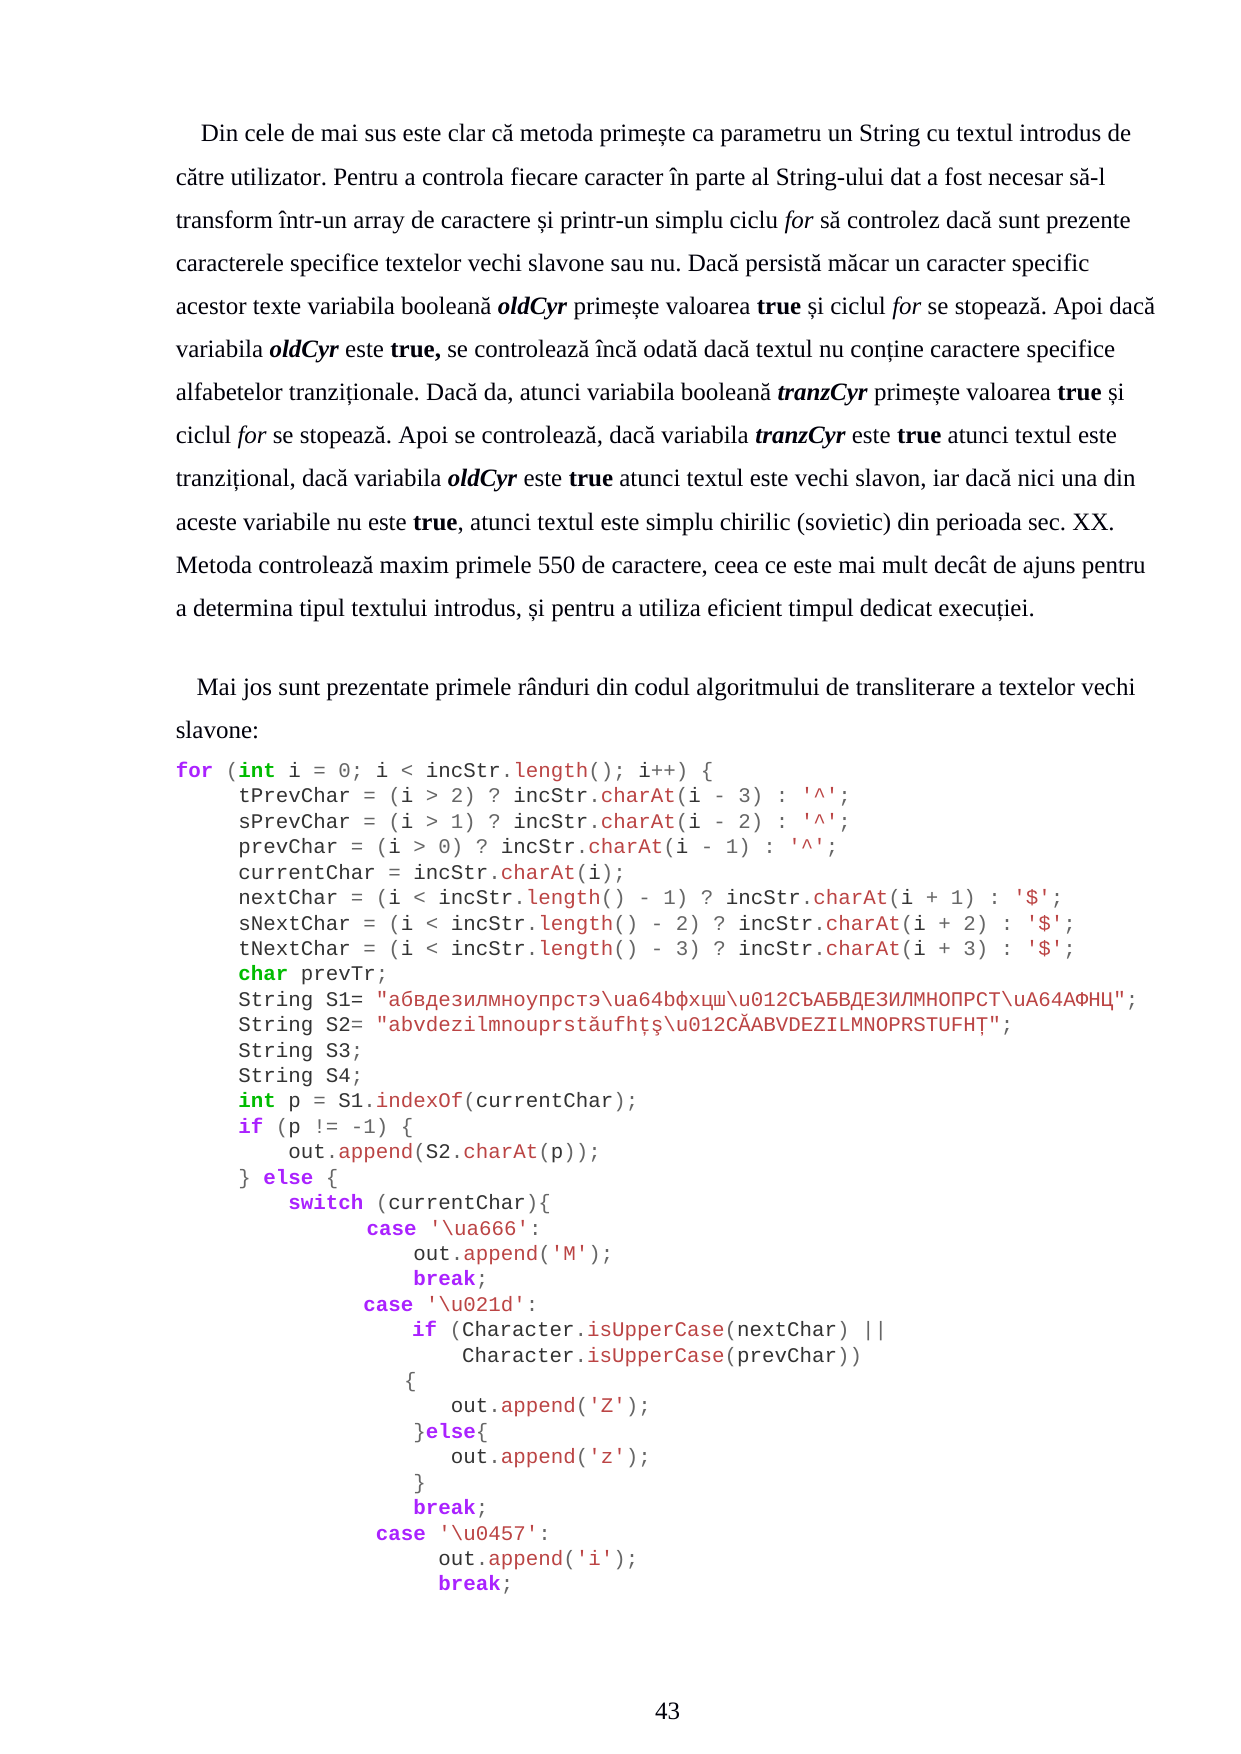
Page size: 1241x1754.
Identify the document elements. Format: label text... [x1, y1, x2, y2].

text switch (currentChar){ [176, 1190, 1159, 1216]
text } [176, 1470, 1159, 1495]
text char prevTr; [176, 962, 1159, 987]
text String S1= "абвдезилмноупрстэ\ua64bфхцш\u012CЪАБВДЕЗИЛМНОПРСТ\uA64AФНЦ"; [176, 987, 1159, 1012]
text Mai jos sunt prezentate primele rânduri din codul algoritmului de transliterare a textelor vechi slavone: [176, 672, 1159, 744]
text prevChar = (i > 0) ? incStr.charAt(i - 1) : '^'; [176, 834, 1159, 860]
text out.append('M'); [176, 1241, 1159, 1267]
text tPrevChar = (i > 2) ? incStr.charAt(i - 3) : '^'; [176, 784, 1159, 809]
text nextChar = (i < incStr.length() - 1) ? incStr.charAt(i + 1) : '$'; [176, 885, 1159, 911]
text break; [176, 1572, 1159, 1597]
text break; [176, 1267, 1159, 1292]
text { [249, 1368, 1159, 1394]
text case '\ua666': [176, 1216, 1159, 1241]
text String S4; [176, 1063, 1159, 1089]
text for (int i = 0; i < incStr.length(); i++) { [176, 758, 1159, 784]
text out.append(S2.charAt(p)); [176, 1139, 1159, 1165]
text String S2= "abvdezilmnouprstăufhțş\u012CĂABVDEZILMNOPRSTUFHȚ"; [176, 1012, 1159, 1038]
text }else{ [176, 1419, 1159, 1444]
text String S3; [176, 1038, 1159, 1063]
text int p = S1.indexOf(currentChar); [176, 1089, 1159, 1114]
text tNextChar = (i < incStr.length() - 3) ? incStr.charAt(i + 3) : '$'; [176, 936, 1159, 962]
text if (p != -1) { [176, 1114, 1159, 1139]
text currentChar = incStr.charAt(i); [176, 860, 1159, 885]
text Din cele de mai sus este clar că metoda primește ca parametru un String cu textul introdus de către utilizator. Pentru a controla fiecare caracter în parte al String-ului dat a fost necesar să-l transform într-un array de caractere și printr-un simplu ciclu for să controlez dacă sunt prezente caracterele specifice textelor vechi slavone sau nu. Dacă persistă măcar un caracter specific acestor texte variabila booleană oldCyr primește valoarea true și ciclul for se stopează. Apoi dacă variabila oldCyr este true, se controlează încă odată dacă textul nu conține caractere specifice alfabetelor tranziționale. Dacă da, atunci variabila booleană tranzCyr primește valoarea true și ciclul for se stopează. Apoi se controlează, dacă variabila tranzCyr este true atunci textul este tranzițional, dacă variabila oldCyr este true atunci textul este vechi slavon, iar dacă nici una din aceste variabile nu este true, atunci textul este simplu chirilic (sovietic) din perioada sec. XX. [176, 118, 1159, 535]
text break; [176, 1495, 1159, 1521]
text sNextChar = (i < incStr.length() - 2) ? incStr.charAt(i + 2) : '$'; [176, 911, 1159, 936]
text if (Character.isUpperCase(nextChar) || [249, 1317, 1159, 1343]
text case '\u021d': [176, 1292, 1159, 1317]
text sPrevChar = (i > 1) ? incStr.charAt(i - 2) : '^'; [176, 809, 1159, 834]
text Metoda controlează maxim primele 550 de caractere, ceea ce este mai mult decât de ajuns pentru a determina tipul textului introdus, și pentru a utiliza eficient timpul dedicat execuției. [176, 550, 1159, 622]
text out.append('Z'); [176, 1394, 1159, 1419]
text Character.isUpperCase(prevChar)) [249, 1343, 1159, 1368]
text out.append('z'); [176, 1444, 1159, 1470]
text } else { [176, 1165, 1159, 1190]
text case '\u0457': [176, 1521, 1159, 1546]
text out.append('i'); [176, 1546, 1159, 1572]
